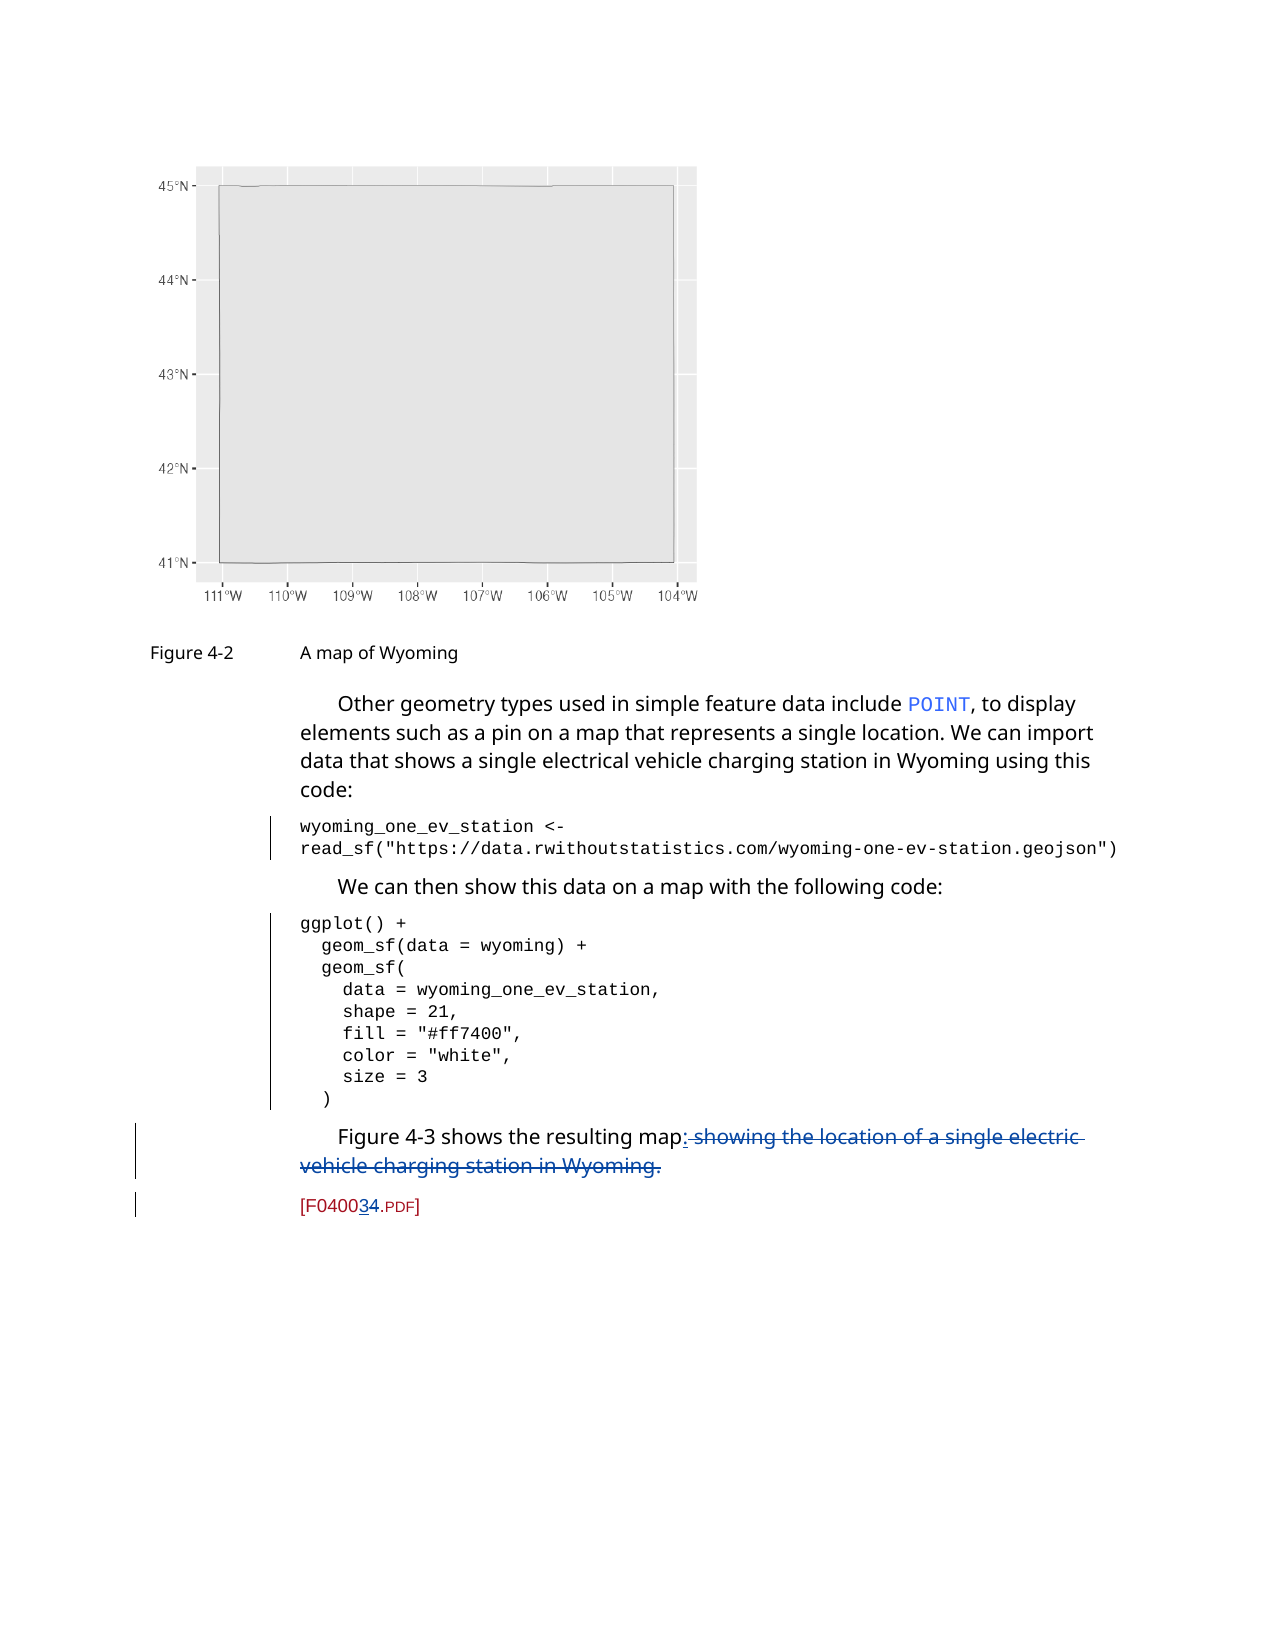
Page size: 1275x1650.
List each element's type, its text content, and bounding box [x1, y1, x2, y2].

text Figure 4-3 shows the resulting map [300, 1122, 1125, 1179]
text ) [271, 1088, 1125, 1110]
text size = 3 [271, 1066, 1125, 1088]
text shape = 21, [271, 1001, 1125, 1022]
text fill = "#ff7400", [271, 1022, 1125, 1044]
text data = wyoming_one_ev_station, [271, 979, 1125, 1001]
text [F0400.pdf] [300, 1192, 1125, 1217]
text wyoming_one_ev_station <- read_sf("https://data.rwithoutstatistics.com/wyoming-one-ev-station.geojson") [271, 816, 1125, 860]
text geom_sf( [271, 957, 1125, 979]
text ggplot() + [271, 913, 1125, 935]
text color = "white", [271, 1044, 1125, 1066]
text geom_sf(data = wyoming) + [271, 935, 1125, 957]
text A map of Wyoming [150, 640, 1125, 664]
text We can then show this data on a map with the following code: [300, 872, 1125, 901]
picture [150, 150, 705, 620]
text Other geometry types used in simple feature data include POINT, to display elements such as a pin on a map that represents a single location. We can import data that shows a single electrical vehicle charging station in Wyoming using this code: [300, 689, 1125, 803]
